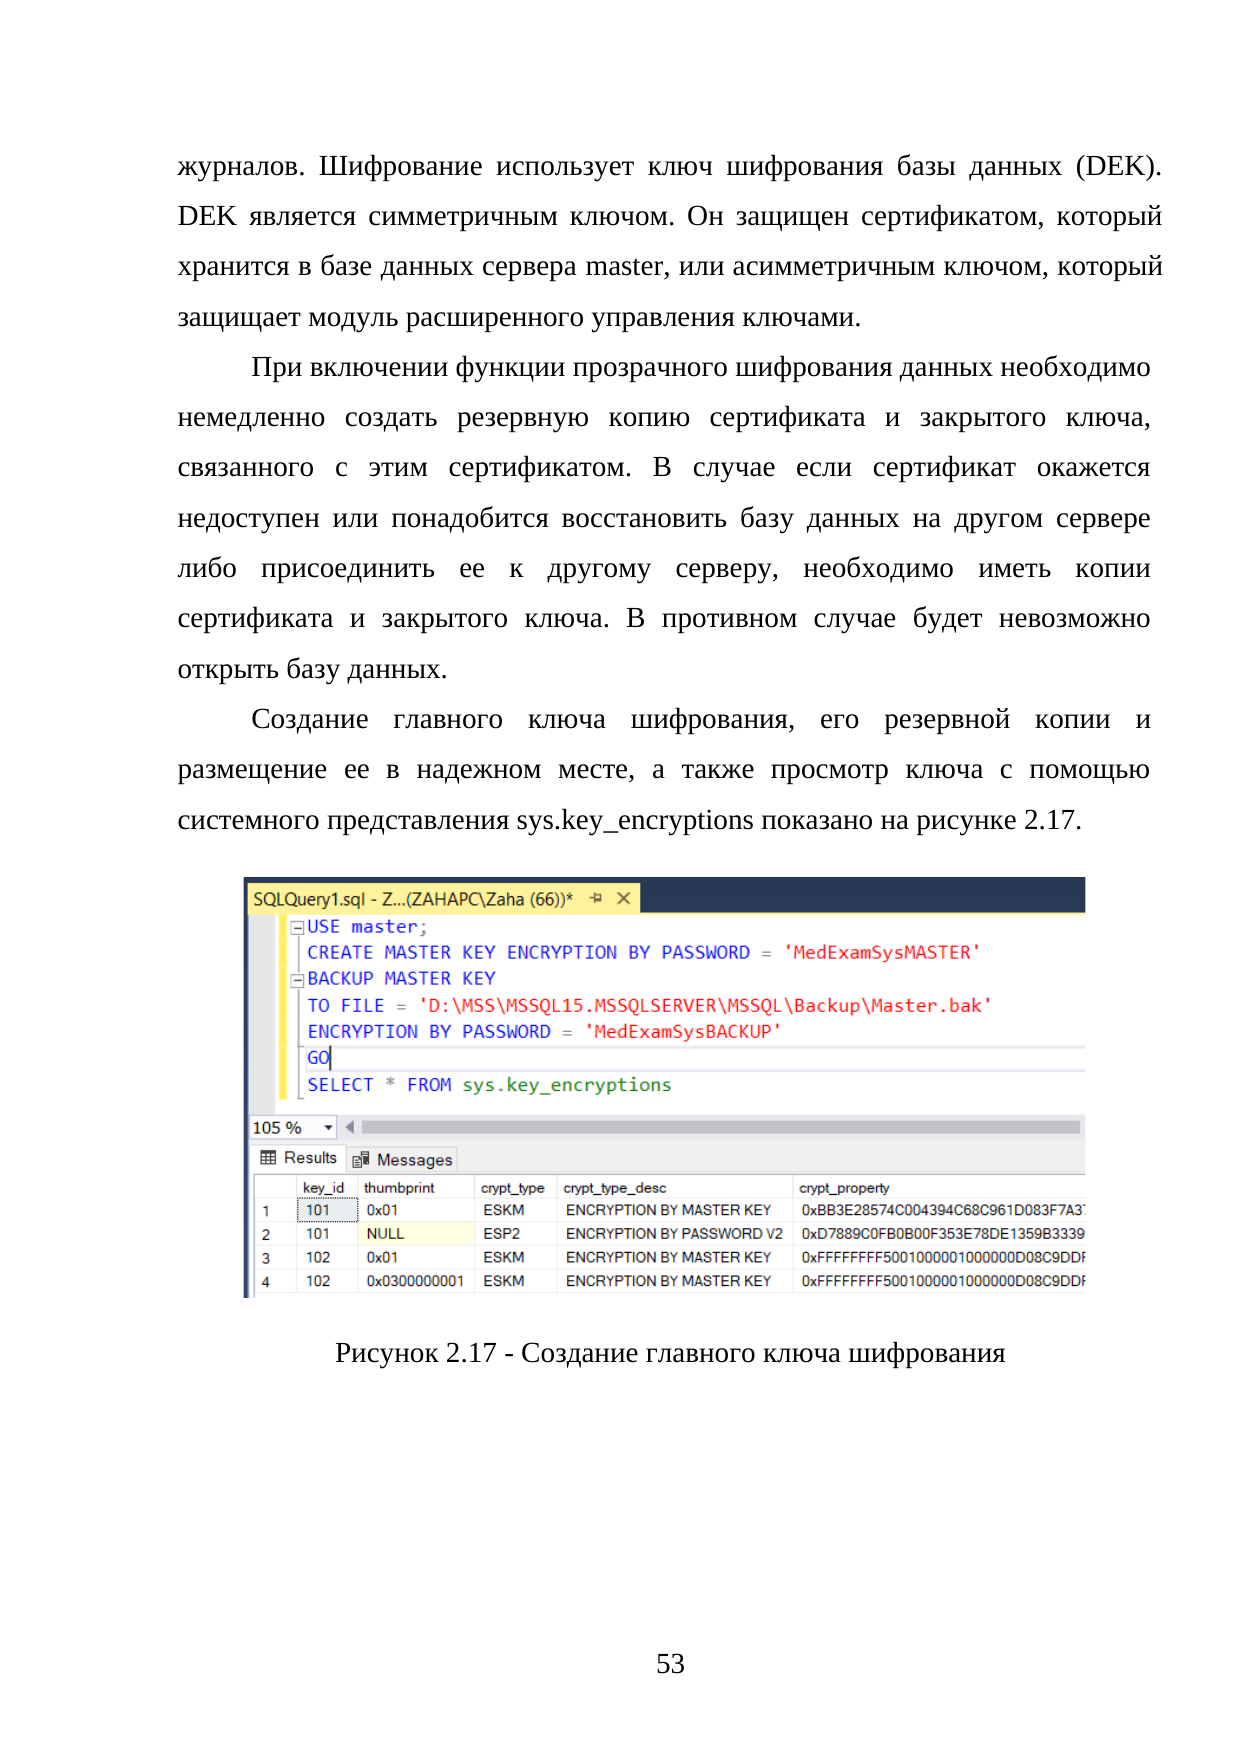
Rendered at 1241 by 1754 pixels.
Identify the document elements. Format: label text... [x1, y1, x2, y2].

text При включении функции прозрачного шифрования данных необходимо немедленно создать резервную копию сертификата и закрытого ключа, связанного с этим сертификатом. В случае если сертификат окажется недоступен или понадобится восстановить базу данных на другом сервере либо присоединить ее к другому серверу, необходимо иметь копии сертификата и закрытого ключа. В противном случае будет невозможно открыть базу данных. [177, 349, 1152, 684]
text Рисунок 2.17 - Создание главного ключа шифрования [177, 1335, 1163, 1368]
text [177, 148, 1163, 332]
text Создание главного ключа шифрования, его резервной копии и размещение ее в надежном месте, а также просмотр ключа с помощью системного представления sys.key_encryptions показано на рисунке 2.17. [177, 701, 1152, 835]
picture [243, 877, 1086, 1298]
